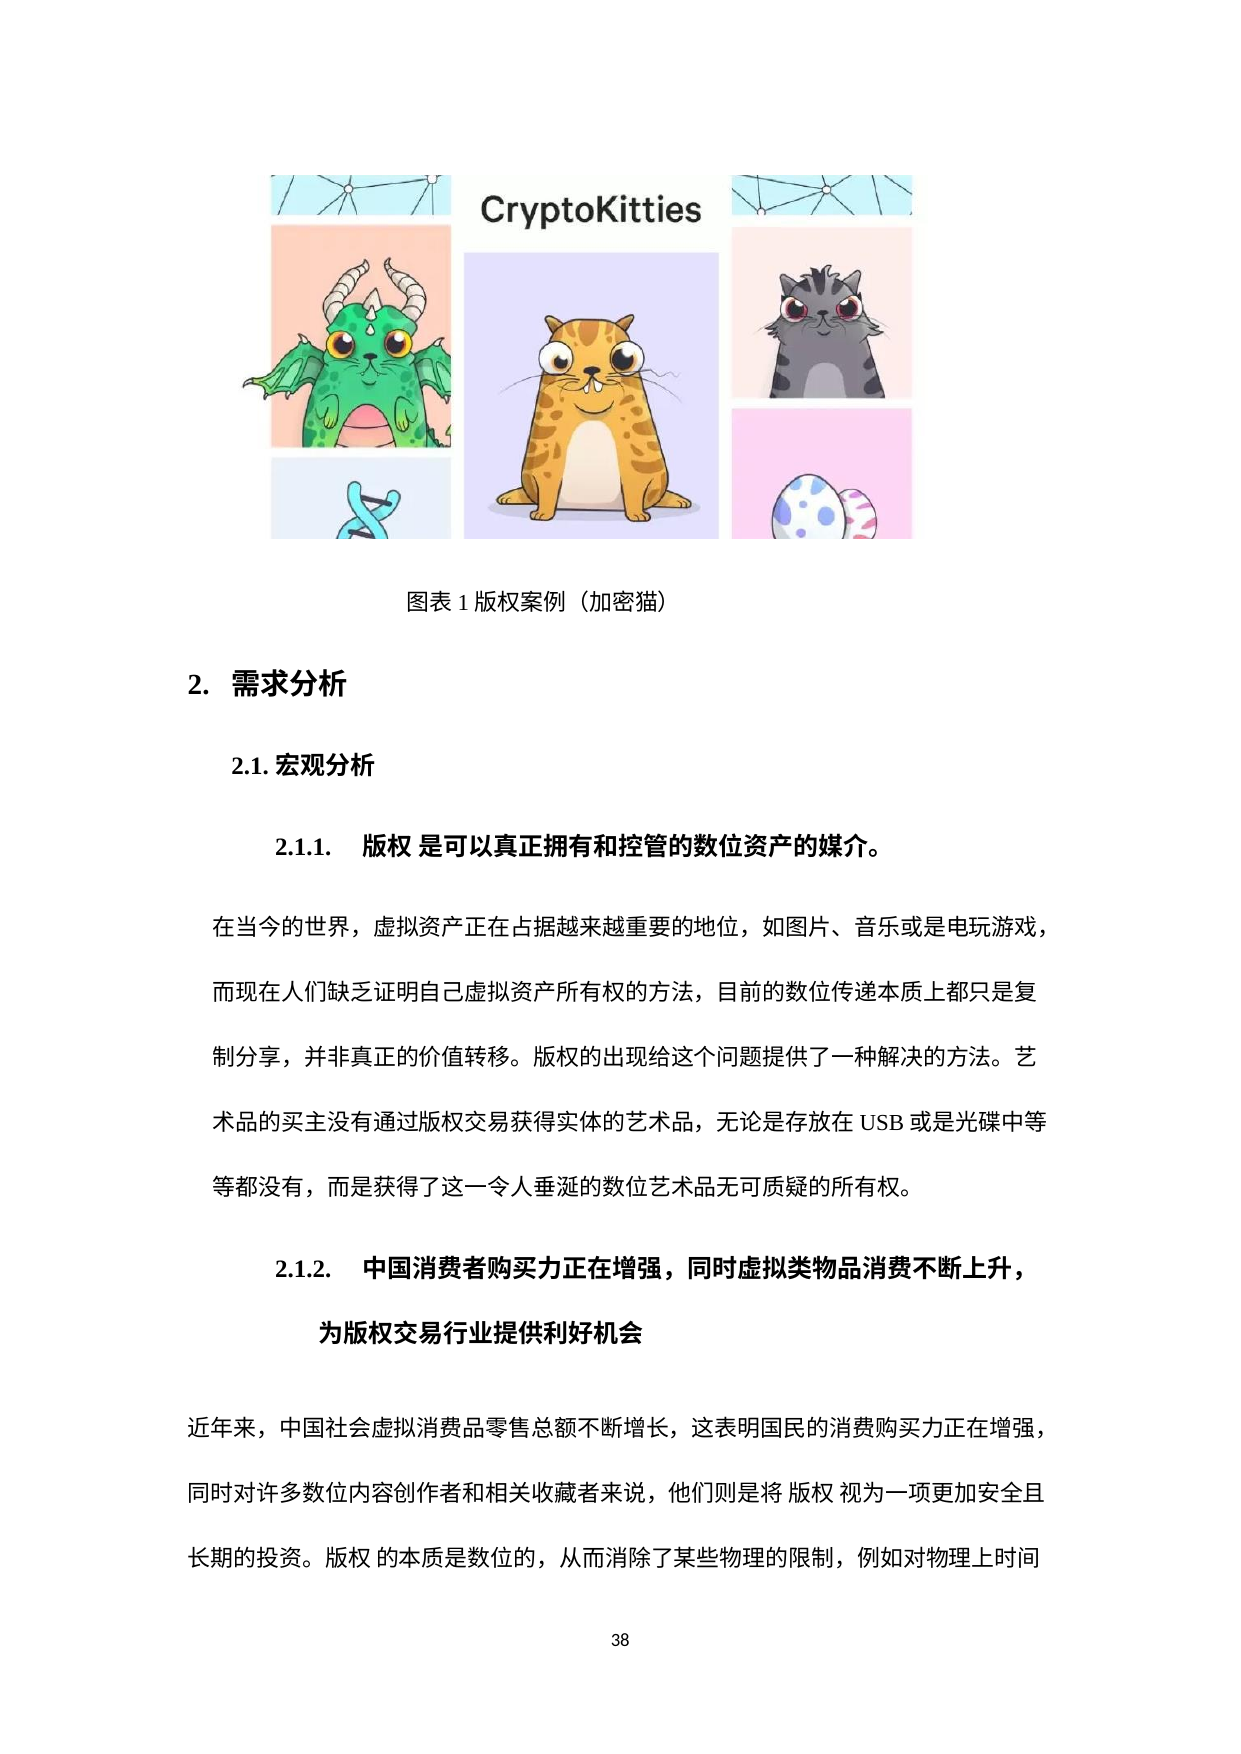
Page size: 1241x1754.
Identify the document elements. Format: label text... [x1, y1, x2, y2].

text 图表 1 版权案例（加密猫） [362, 568, 1053, 633]
list 版权 是可以真正拥有和控管的数位资产的媒介。 [275, 812, 1053, 877]
list 宏观分析 [231, 731, 1053, 796]
list 需求分析 [187, 649, 1053, 714]
text 在当今的世界，虚拟资产正在占据越来越重要的地位，如图片、音乐或是电玩游戏，而现在人们缺乏证明自己虚拟资产所有权的方法，目前的数位传递本质上都只是复制分享，并非真正的价值转移。版权的出现给这个问题提供了一种解决的方法。艺术品的买主没有通过版权交易获得实体的艺术品，无论是存放在 USB 或是光碟中等等都没有，而是获得了这一令人垂涎的数位艺术品无可质疑的所有权。 [212, 893, 1053, 1218]
list 中国消费者购买力正在增强，同时虚拟类物品消费不断上升，为版权交易行业提供利好机会 [275, 1234, 1053, 1364]
picture [231, 175, 929, 539]
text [187, 1394, 1053, 1589]
